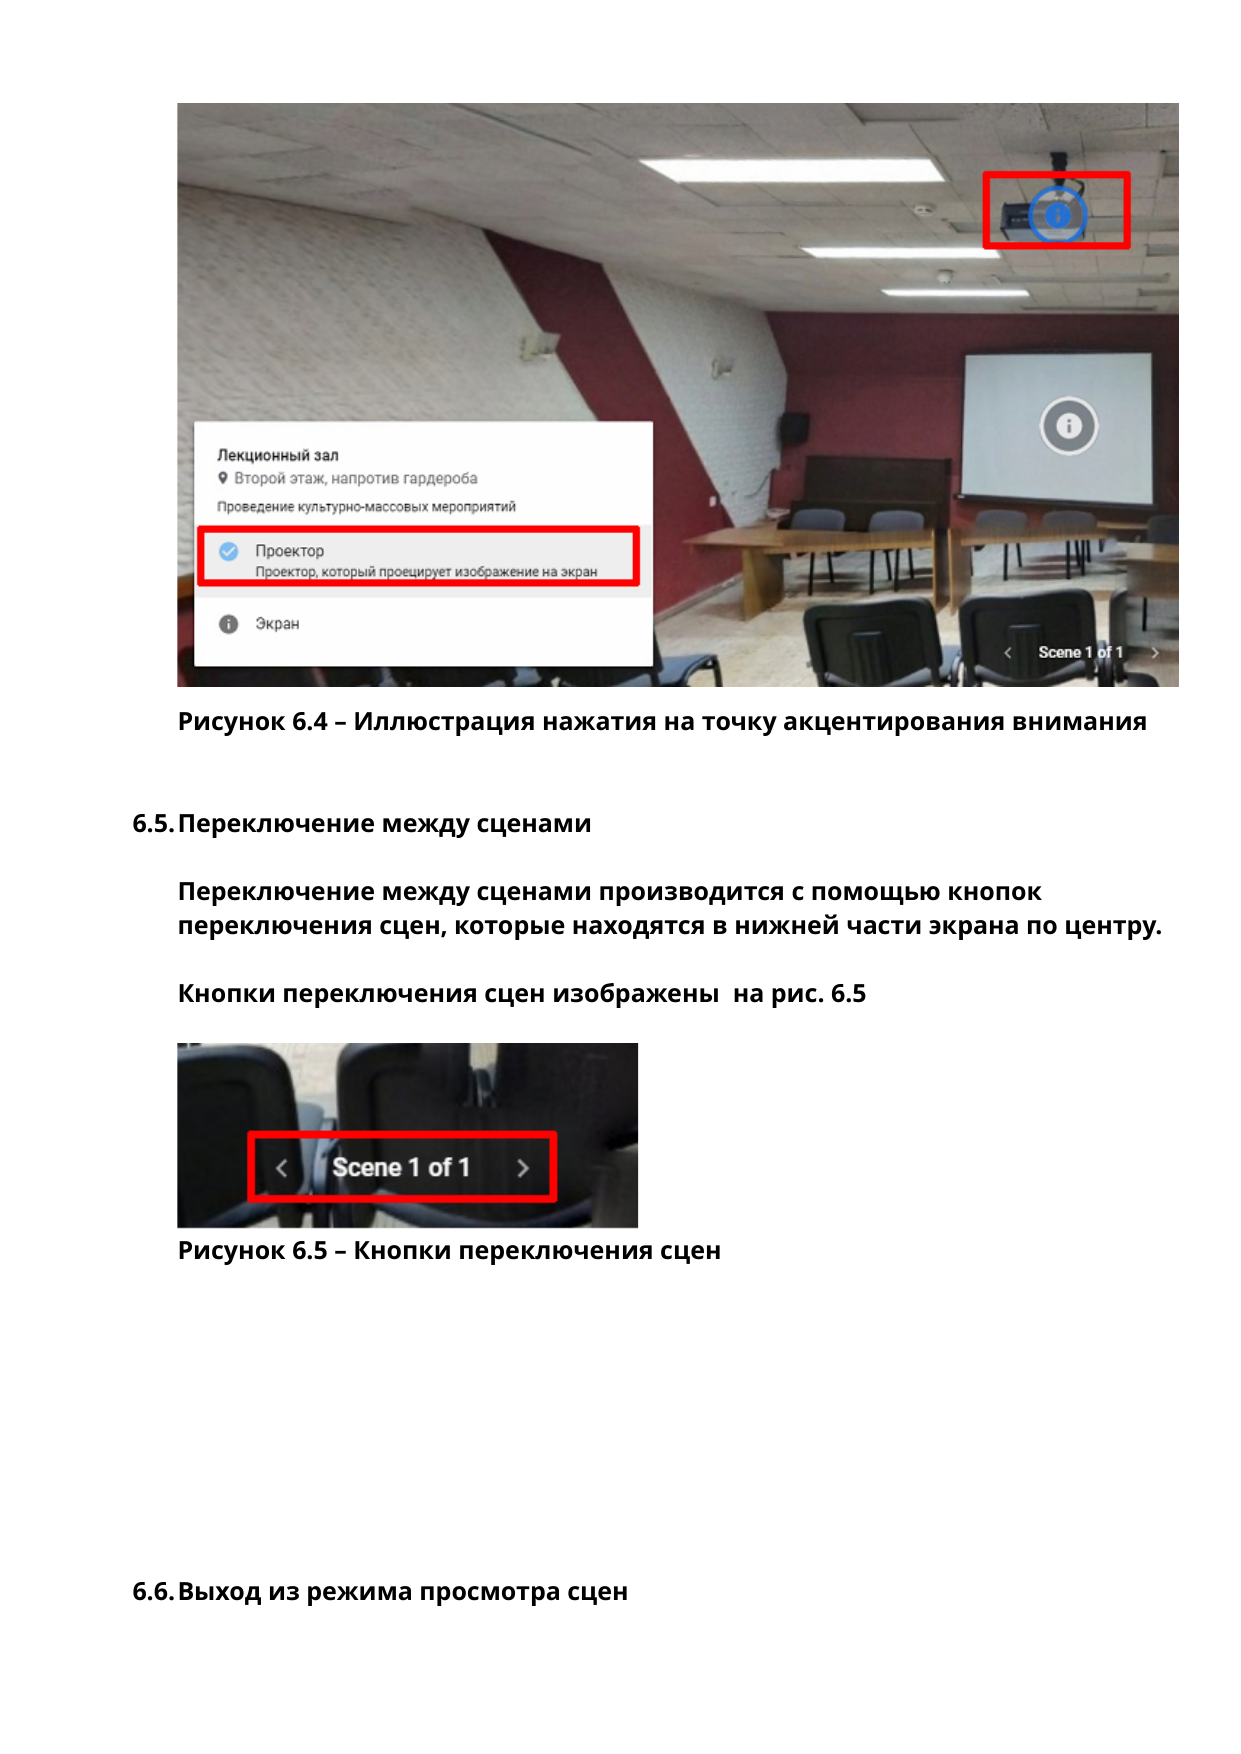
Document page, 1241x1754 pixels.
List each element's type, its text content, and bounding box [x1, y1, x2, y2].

text Рисунок 6.4 – Иллюстрация нажатия на точку акцентирования внимания [177, 704, 1181, 738]
list Кнопки переключения сцен изображены на рис. 6.5 [177, 976, 1181, 1009]
list Рисунок 6.5 – Кнопки переключения сцен [177, 1233, 1181, 1267]
picture [177, 1043, 639, 1233]
picture [177, 103, 1179, 687]
list Выход из режима просмотра сцен [132, 1573, 1181, 1607]
list Переключение между сценами производится с помощью кнопок переключения сцен, которые находятся в нижней части экрана по центру. [177, 873, 1181, 941]
list Переключение между сценами [132, 805, 1181, 839]
